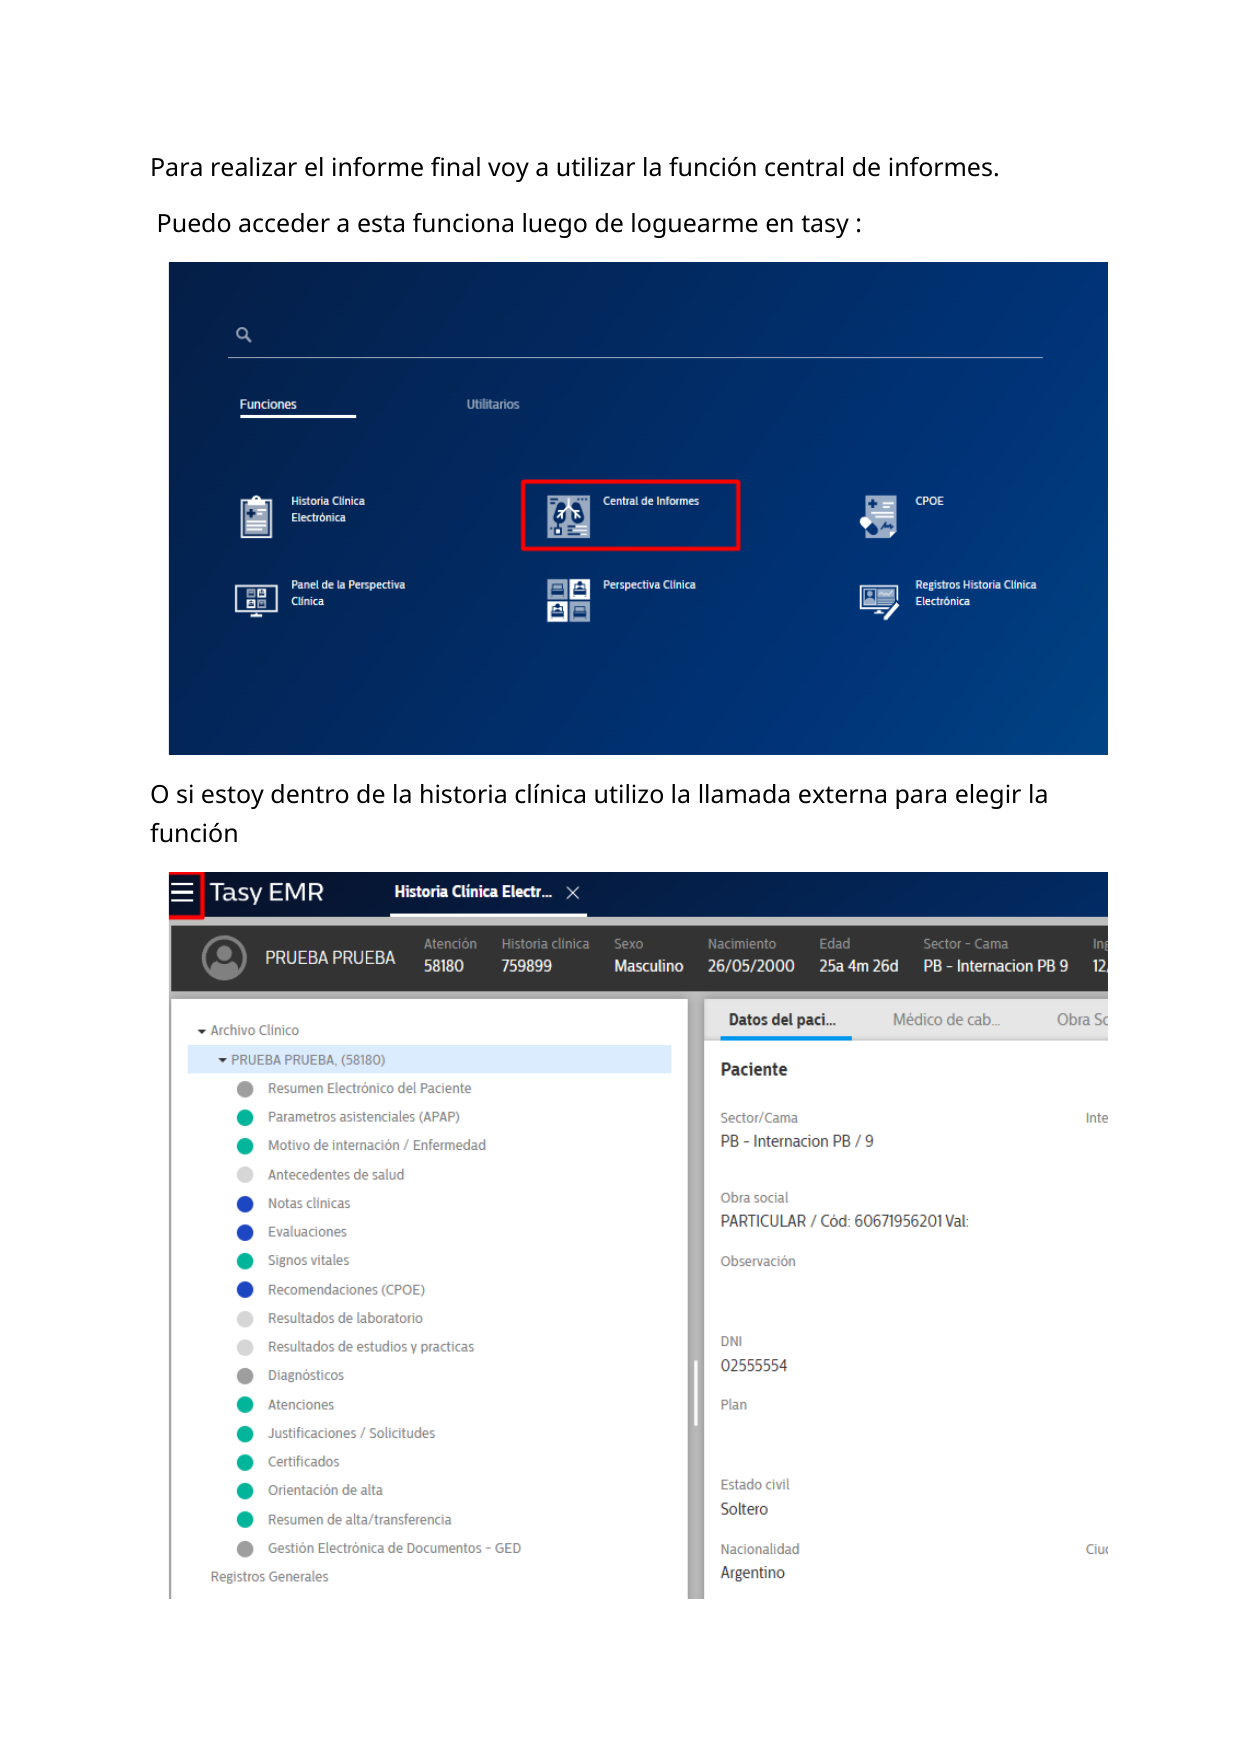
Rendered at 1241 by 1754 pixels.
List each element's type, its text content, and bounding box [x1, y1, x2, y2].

text Para realizar el informe final voy a utilizar la función central de informes. [150, 150, 1090, 184]
text Puedo acceder a esta funciona luego de loguearme en tasy : [150, 206, 1090, 240]
text O si estoy dentro de la historia clínica utilizo la llamada externa para elegir la función [150, 777, 1090, 850]
